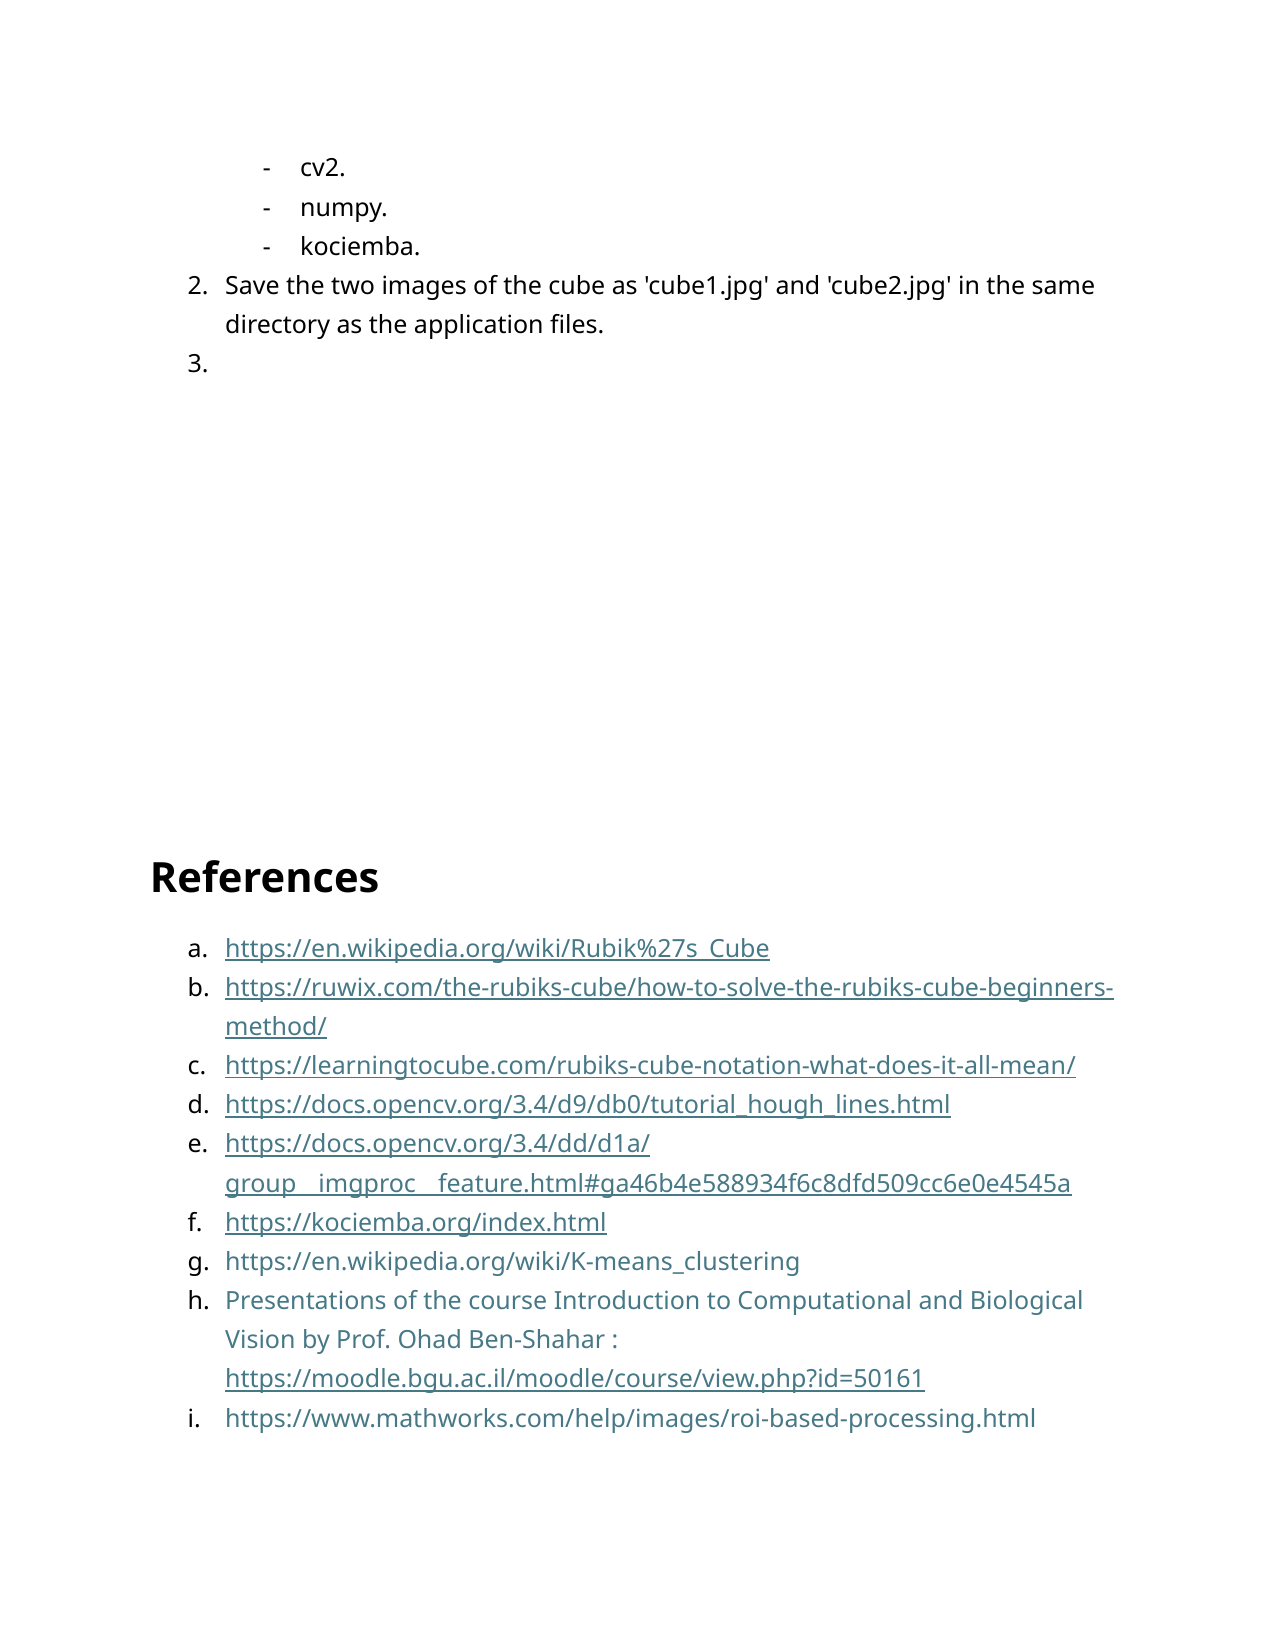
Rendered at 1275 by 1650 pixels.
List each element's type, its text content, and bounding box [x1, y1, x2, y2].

list https://learningtocube.com/rubiks-cube-notation-what-does-it-all-mean/ [187, 1048, 1125, 1082]
list https://en.wikipedia.org/wiki/Rubik%27s_Cube [187, 930, 1125, 964]
text References [150, 848, 1125, 905]
list https://docs.opencv.org/3.4/dd/d1a/group__imgproc__feature.html#ga46b4e588934f6c8dfd509cc6e0e4545a [187, 1126, 1125, 1199]
list cv2. [262, 150, 1125, 184]
list https://en.wikipedia.org/wiki/K-means_clustering [187, 1243, 1125, 1278]
list numpy. [262, 189, 1125, 223]
list Presentations of the course Introduction to Computational and Biological Vision by Prof. Ohad Ben-Shahar : https://moodle.bgu.ac.il/moodle/course/view.php?id=50161 [187, 1283, 1125, 1395]
list Save the two images of the cube as 'cube1.jpg' and 'cube2.jpg' in the same directory as the application files. [187, 267, 1125, 341]
list https://ruwix.com/the-rubiks-cube/how-to-solve-the-rubiks-cube-beginners-method/ [187, 969, 1125, 1043]
list https://www.mathworks.com/help/images/roi-based-processing.html [187, 1400, 1125, 1434]
list https://kociemba.org/index.html [187, 1204, 1125, 1238]
list https://docs.opencv.org/3.4/d9/db0/tutorial_hough_lines.html [187, 1087, 1125, 1121]
list kociemba. [262, 228, 1125, 262]
